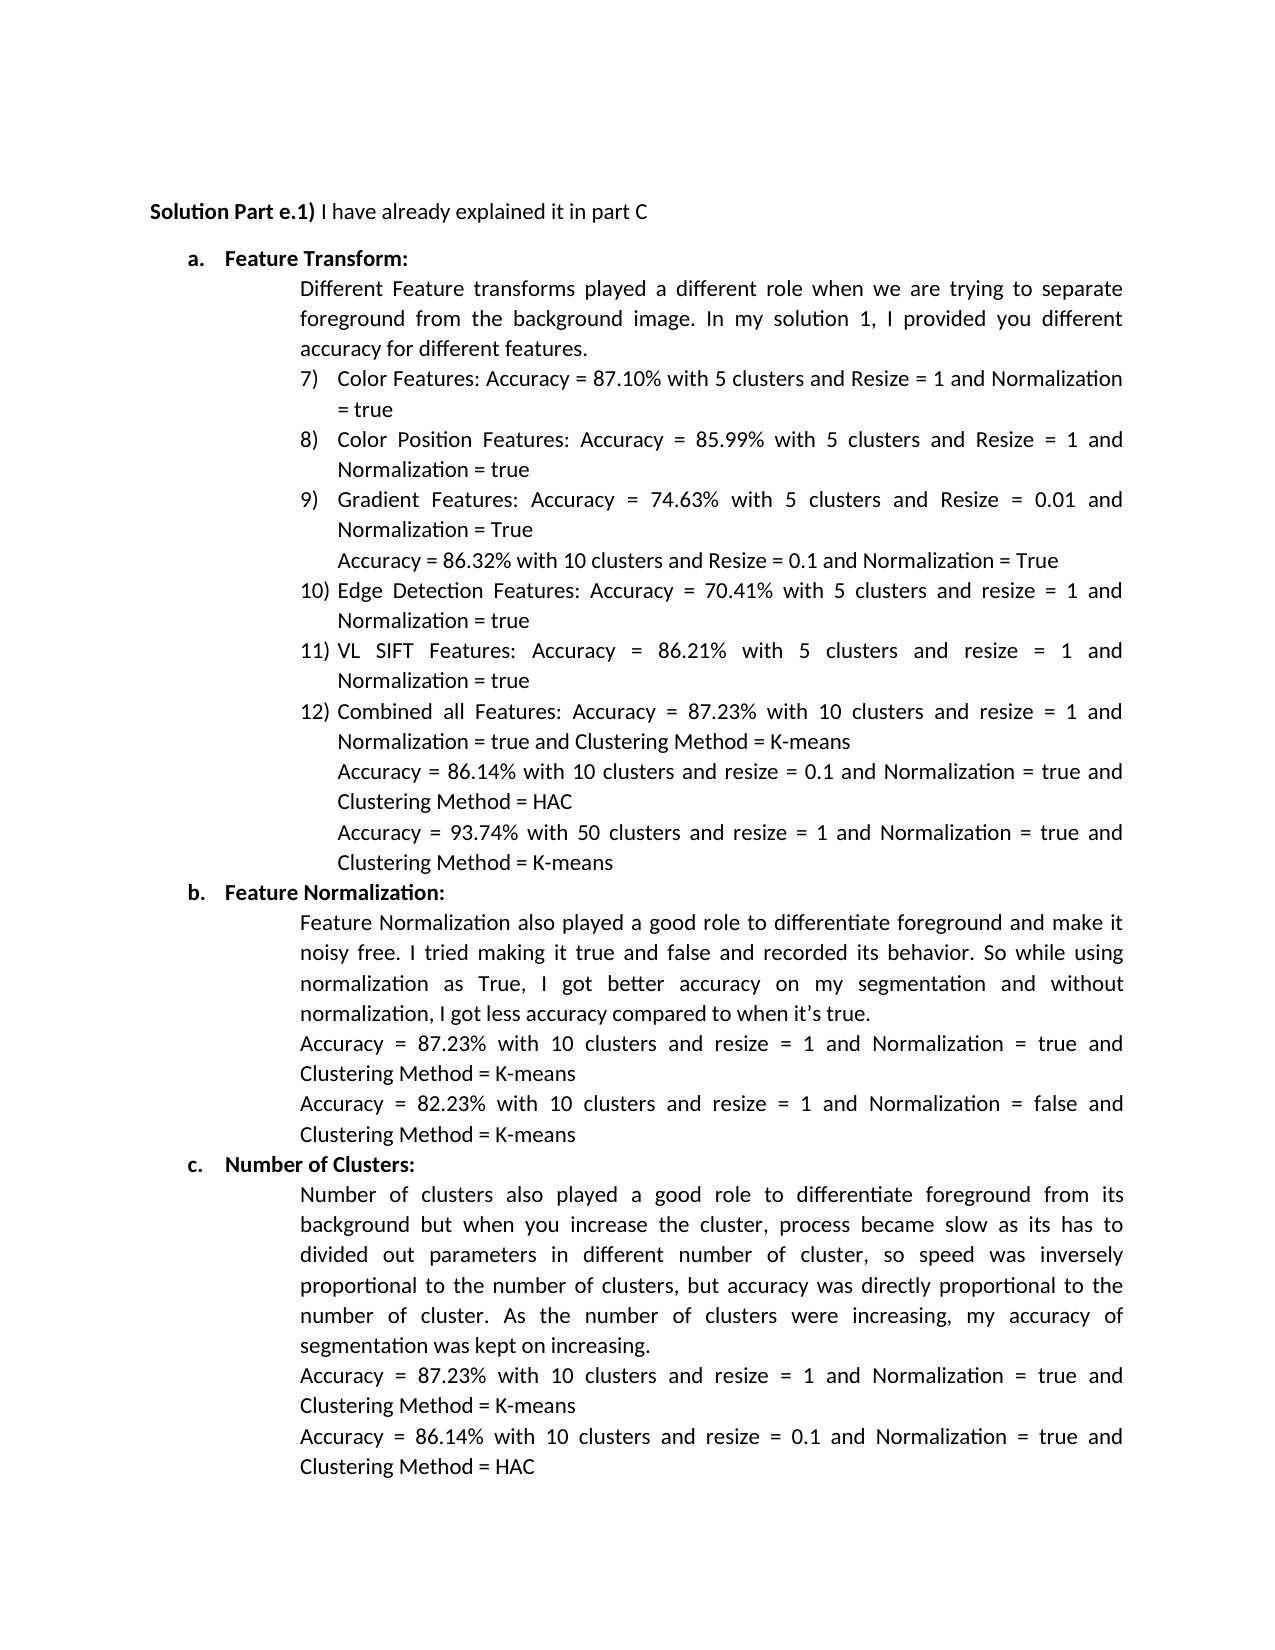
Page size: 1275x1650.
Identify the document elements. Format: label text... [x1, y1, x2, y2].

list Number of Clusters: [187, 1150, 1125, 1178]
list Accuracy = 87.23% with 10 clusters and resize = 1 and Normalization = true and Clustering Method = K-means [300, 1361, 1125, 1420]
list Feature Normalization: [187, 878, 1125, 906]
list Number of clusters also played a good role to differentiate foreground from its background but when you increase the cluster, process became slow as its has to divided out parameters in different number of cluster, so speed was inversely proportional to the number of clusters, but accuracy was directly proportional to the number of cluster. As the number of clusters were increasing, my accuracy of segmentation was kept on increasing. [300, 1180, 1125, 1359]
list Color Features: Accuracy = 87.10% with 5 clusters and Resize = 1 and Normalization = true [300, 364, 1125, 423]
list Accuracy = 86.14% with 10 clusters and resize = 0.1 and Normalization = true and Clustering Method = HAC [337, 757, 1125, 816]
list Feature Normalization also played a good role to differentiate foreground and make it noisy free. I tried making it true and false and recorded its behavior. So while using normalization as True, I got better accuracy on my segmentation and without normalization, I got less accuracy compared to when it’s true. [300, 908, 1125, 1027]
list Edge Detection Features: Accuracy = 70.41% with 5 clusters and resize = 1 and Normalization = true [300, 576, 1125, 634]
list Accuracy = 86.14% with 10 clusters and resize = 0.1 and Normalization = true and Clustering Method = HAC [300, 1422, 1125, 1480]
list VL SIFT Features: Accuracy = 86.21% with 5 clusters and resize = 1 and Normalization = true [300, 636, 1125, 695]
text Solution Part e.1) I have already explained it in part C [150, 197, 1125, 225]
list Accuracy = 82.23% with 10 clusters and resize = 1 and Normalization = false and Clustering Method = K-means [300, 1089, 1125, 1148]
list Different Feature transforms played a different role when we are trying to separate foreground from the background image. In my solution 1, I provided you different accuracy for different features. [300, 274, 1125, 362]
list Accuracy = 86.32% with 10 clusters and Resize = 0.1 and Normalization = True [337, 546, 1125, 574]
list Feature Transform: [187, 244, 1125, 272]
list Combined all Features: Accuracy = 87.23% with 10 clusters and resize = 1 and Normalization = true and Clustering Method = K-means [300, 697, 1125, 755]
list Accuracy = 93.74% with 50 clusters and resize = 1 and Normalization = true and Clustering Method = K-means [337, 818, 1125, 876]
list Accuracy = 87.23% with 10 clusters and resize = 1 and Normalization = true and Clustering Method = K-means [300, 1029, 1125, 1087]
list Gradient Features: Accuracy = 74.63% with 5 clusters and Resize = 0.01 and Normalization = True [300, 485, 1125, 544]
list Color Position Features: Accuracy = 85.99% with 5 clusters and Resize = 1 and Normalization = true [300, 425, 1125, 483]
